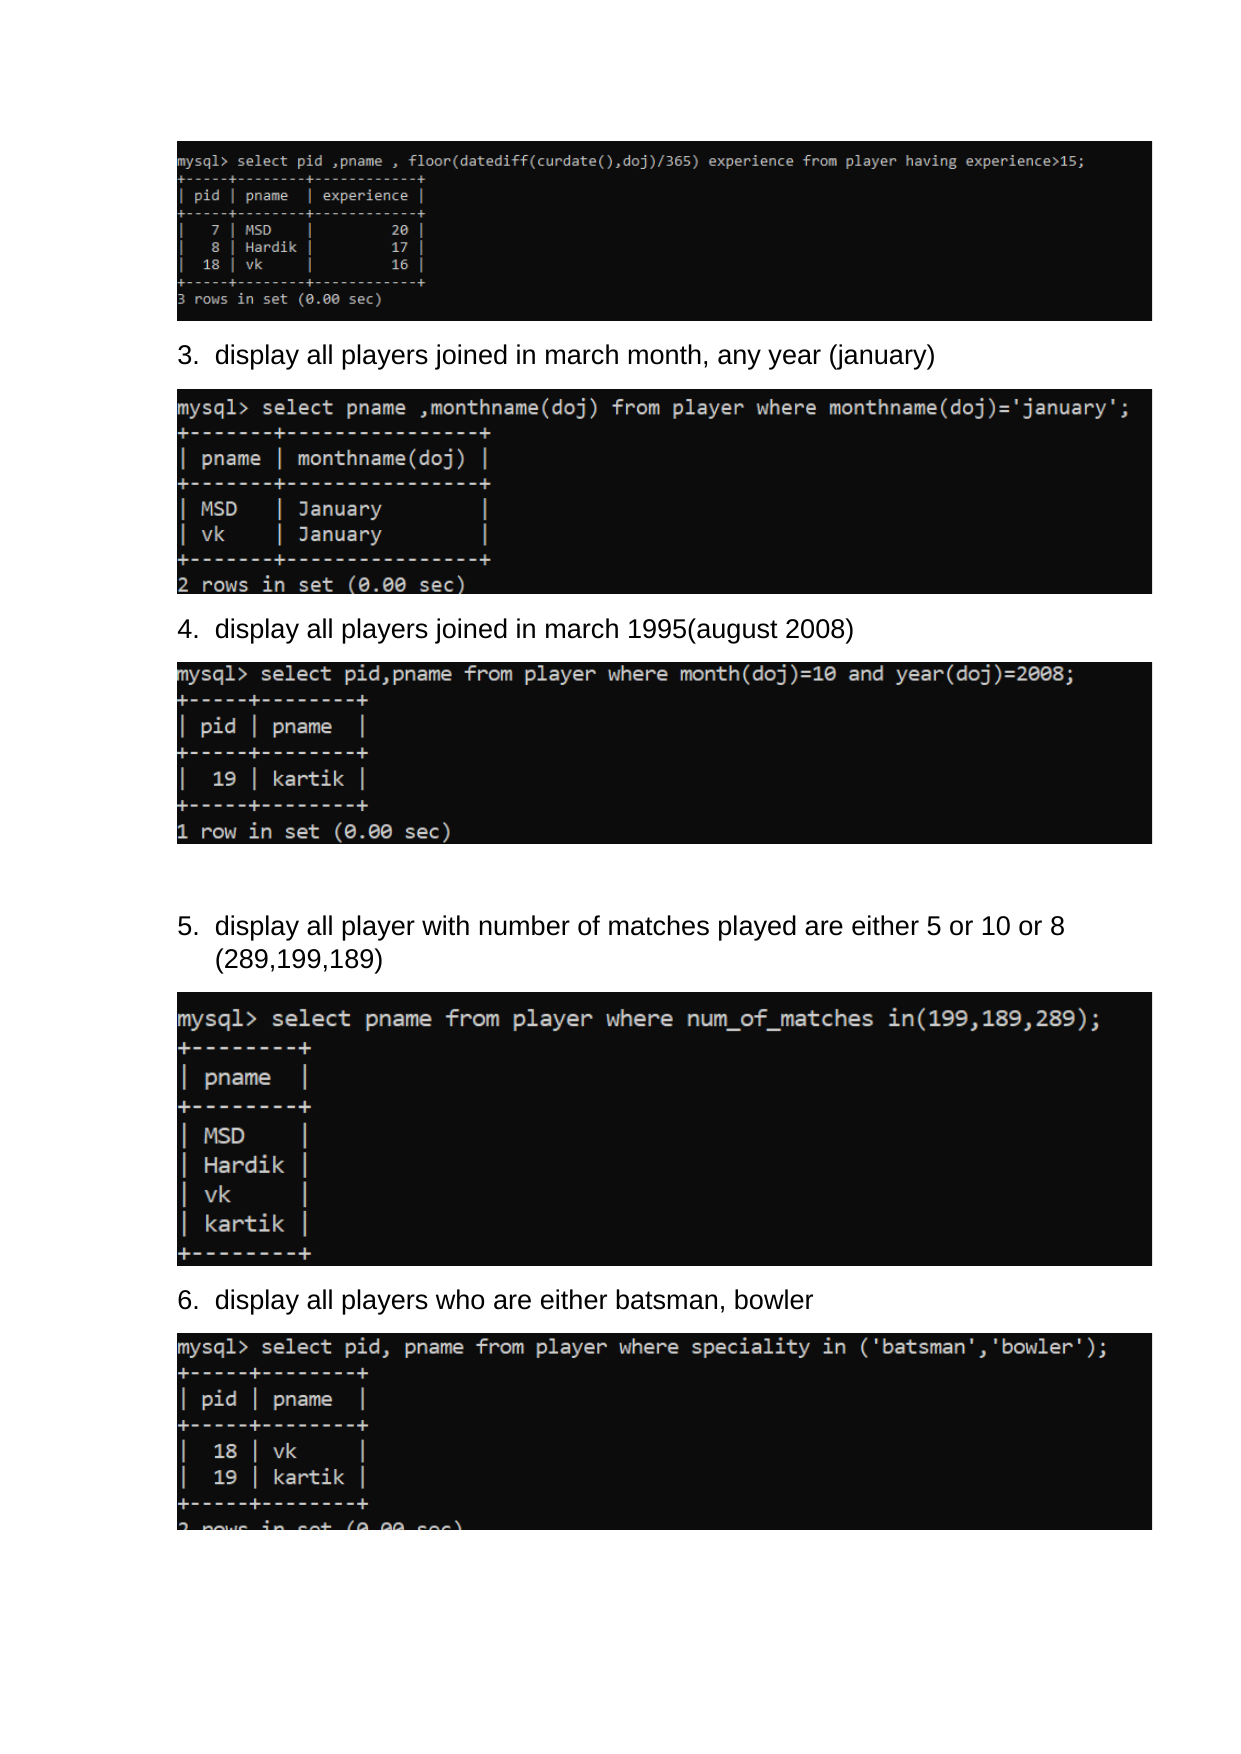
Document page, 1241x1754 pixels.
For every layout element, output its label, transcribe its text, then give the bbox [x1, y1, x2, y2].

list display all players joined in march month, any year (january) [177, 339, 1103, 371]
list display all player with number of matches played are either 5 or 10 or 8 (289,199,189) [177, 910, 1103, 974]
picture [177, 1333, 1153, 1530]
list display all players joined in march 1995(august 2008) [177, 613, 1103, 644]
picture [177, 992, 1153, 1266]
picture [177, 141, 1153, 321]
list display all players who are either batsman, bowler [177, 1284, 1103, 1315]
picture [177, 662, 1153, 844]
picture [177, 389, 1153, 594]
